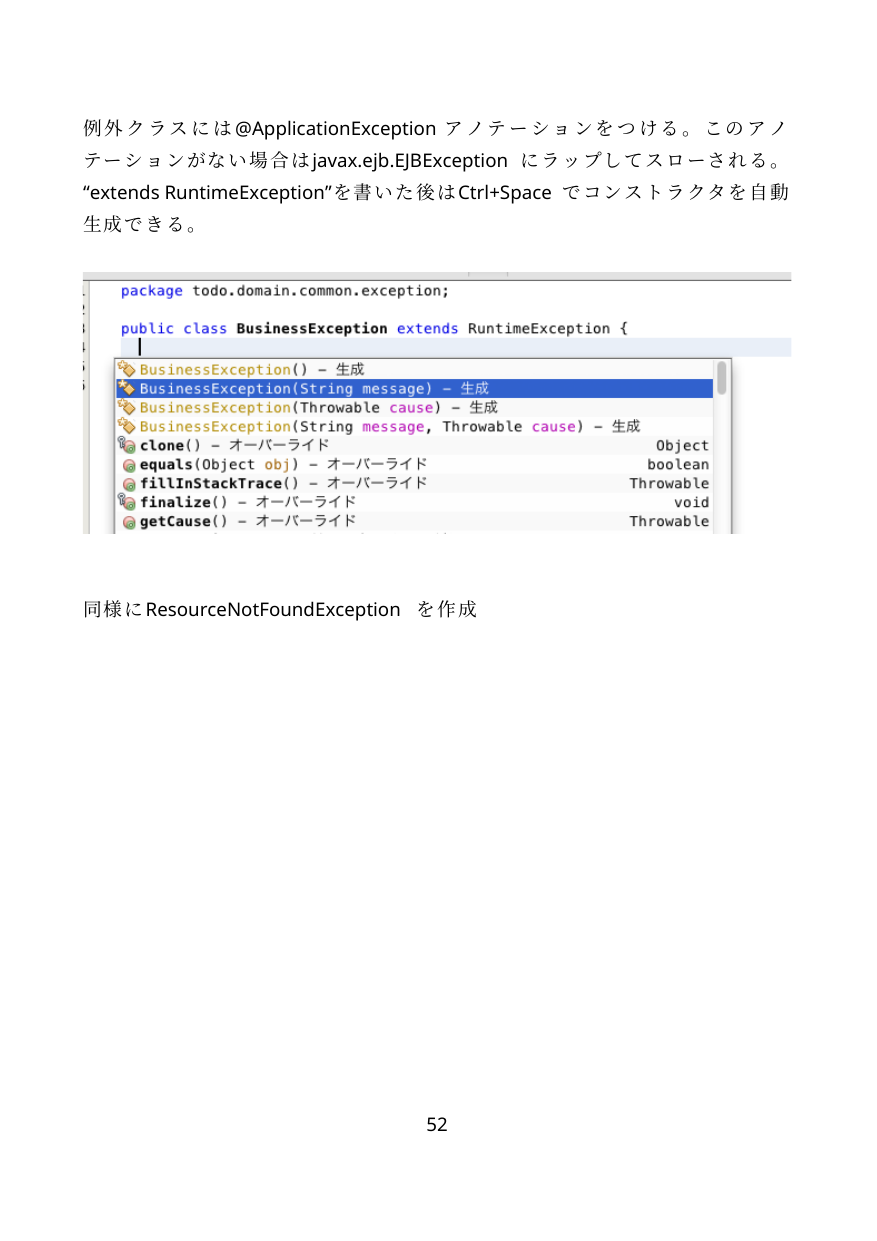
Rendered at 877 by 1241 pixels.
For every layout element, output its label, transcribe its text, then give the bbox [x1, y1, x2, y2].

text “extends RuntimeException”を書いた後はCtrl+Spaceでコンストラクタを自動生成できる。 [83, 176, 791, 240]
text 例外クラスには@ApplicationExceptionアノテーションをつける。このアノテーションがない場合はjavax.ejb.EJBExceptionにラップしてスローされる。 [83, 112, 791, 176]
picture [82, 272, 792, 534]
text 同様にResourceNotFoundExceptionを作成 [83, 593, 791, 625]
